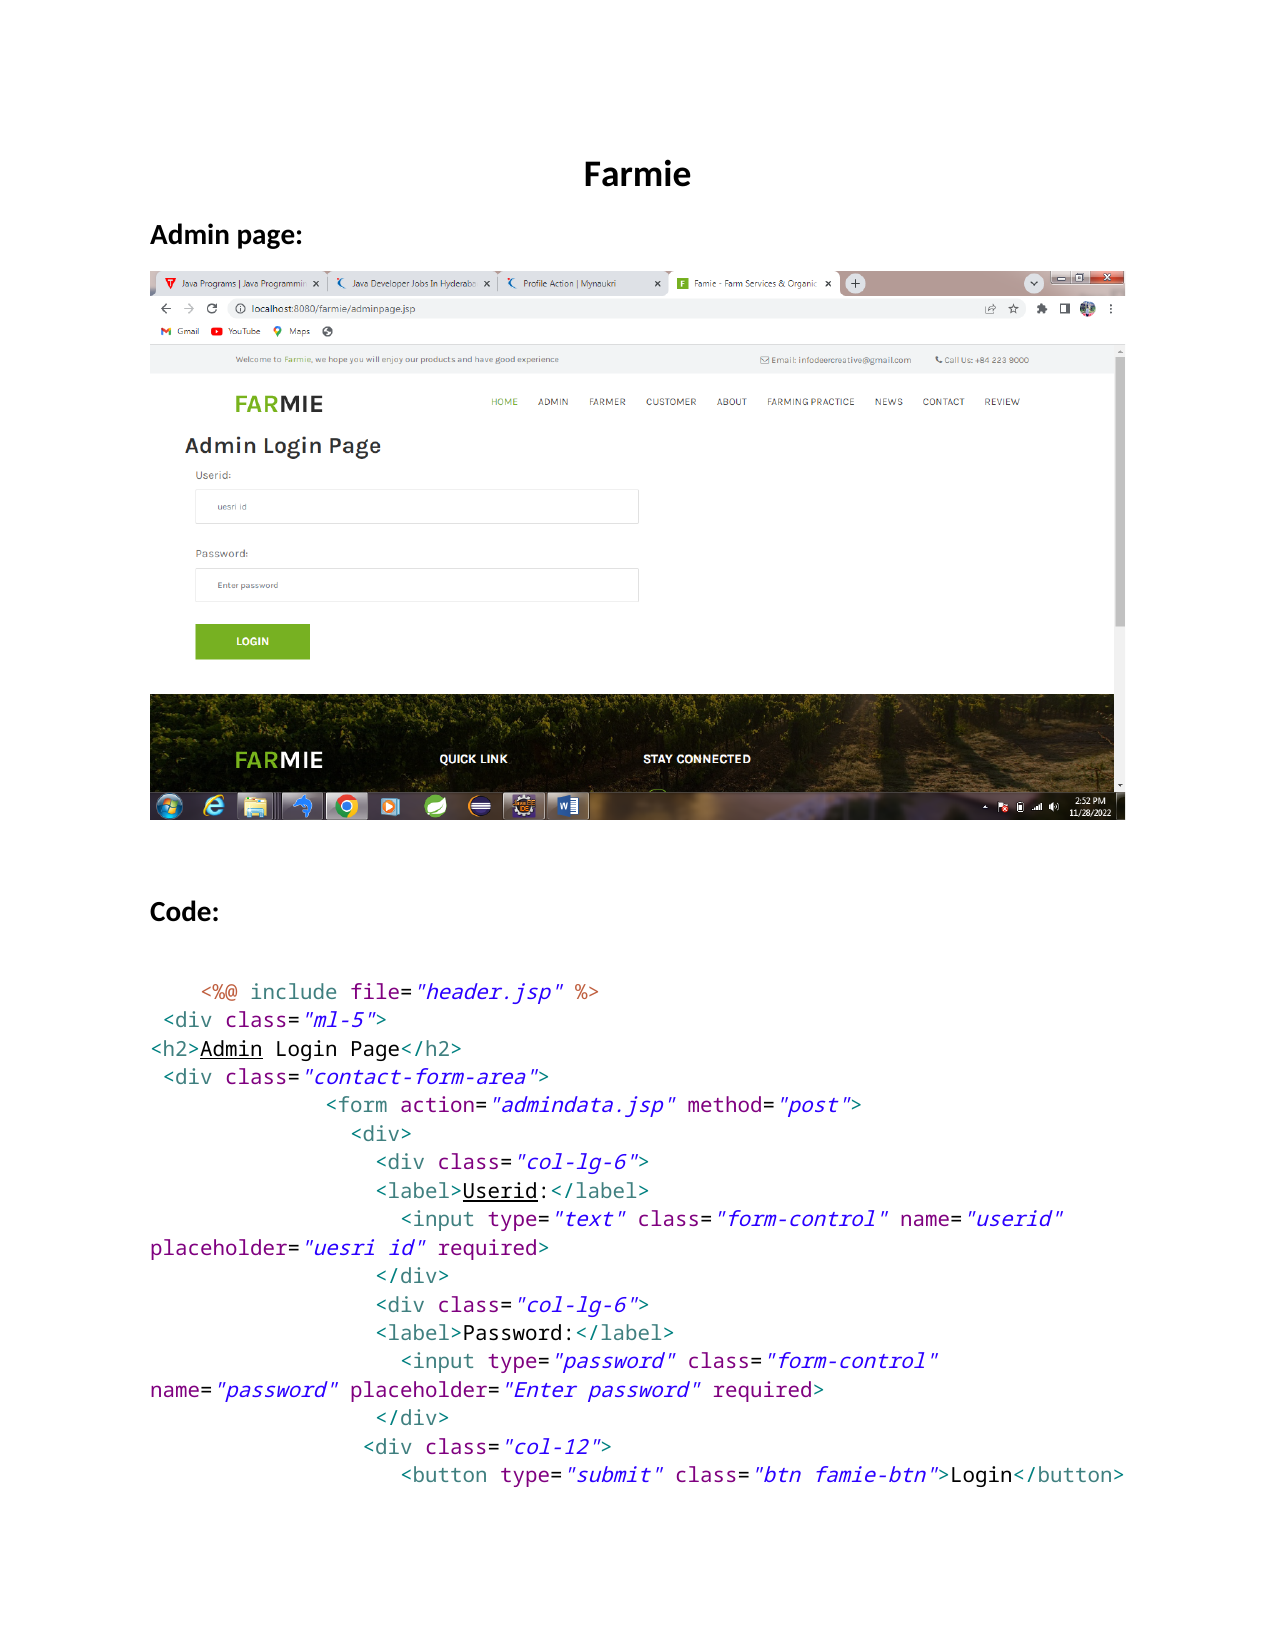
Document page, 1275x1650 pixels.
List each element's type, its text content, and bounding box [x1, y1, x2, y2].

text <input type="password" class="form-control" name="password" placeholder="Enter password" required> [150, 1347, 1125, 1403]
text <h2>Admin Login Page</h2> [150, 1034, 1125, 1062]
text Code: [150, 893, 1125, 929]
text <div class="col-lg-6"> [150, 1290, 1125, 1318]
text <label>Password:</label> [150, 1318, 1125, 1347]
text <div class="col-lg-6"> [150, 1147, 1125, 1176]
picture [150, 271, 1125, 820]
text <input type="text" class="form-control" name="userid" placeholder="uesri id" required> [150, 1204, 1125, 1261]
text <div class="ml-5"> [150, 1005, 1125, 1034]
text <label>Userid:</label> [150, 1176, 1125, 1204]
text </div> [150, 1261, 1125, 1290]
text </div> [150, 1403, 1125, 1432]
text <div class="col-12"> [150, 1432, 1125, 1460]
text <div class="contact-form-area"> [150, 1062, 1125, 1091]
text <form action="admindata.jsp" method="post"> [150, 1091, 1125, 1119]
text <%@ include file="header.jsp" %> [150, 977, 1125, 1005]
text <button type="submit" class="btn famie-btn">Login</button> [150, 1460, 1125, 1489]
text Farmie [150, 150, 1125, 196]
text <div> [150, 1119, 1125, 1147]
text Admin page: [150, 216, 1125, 252]
